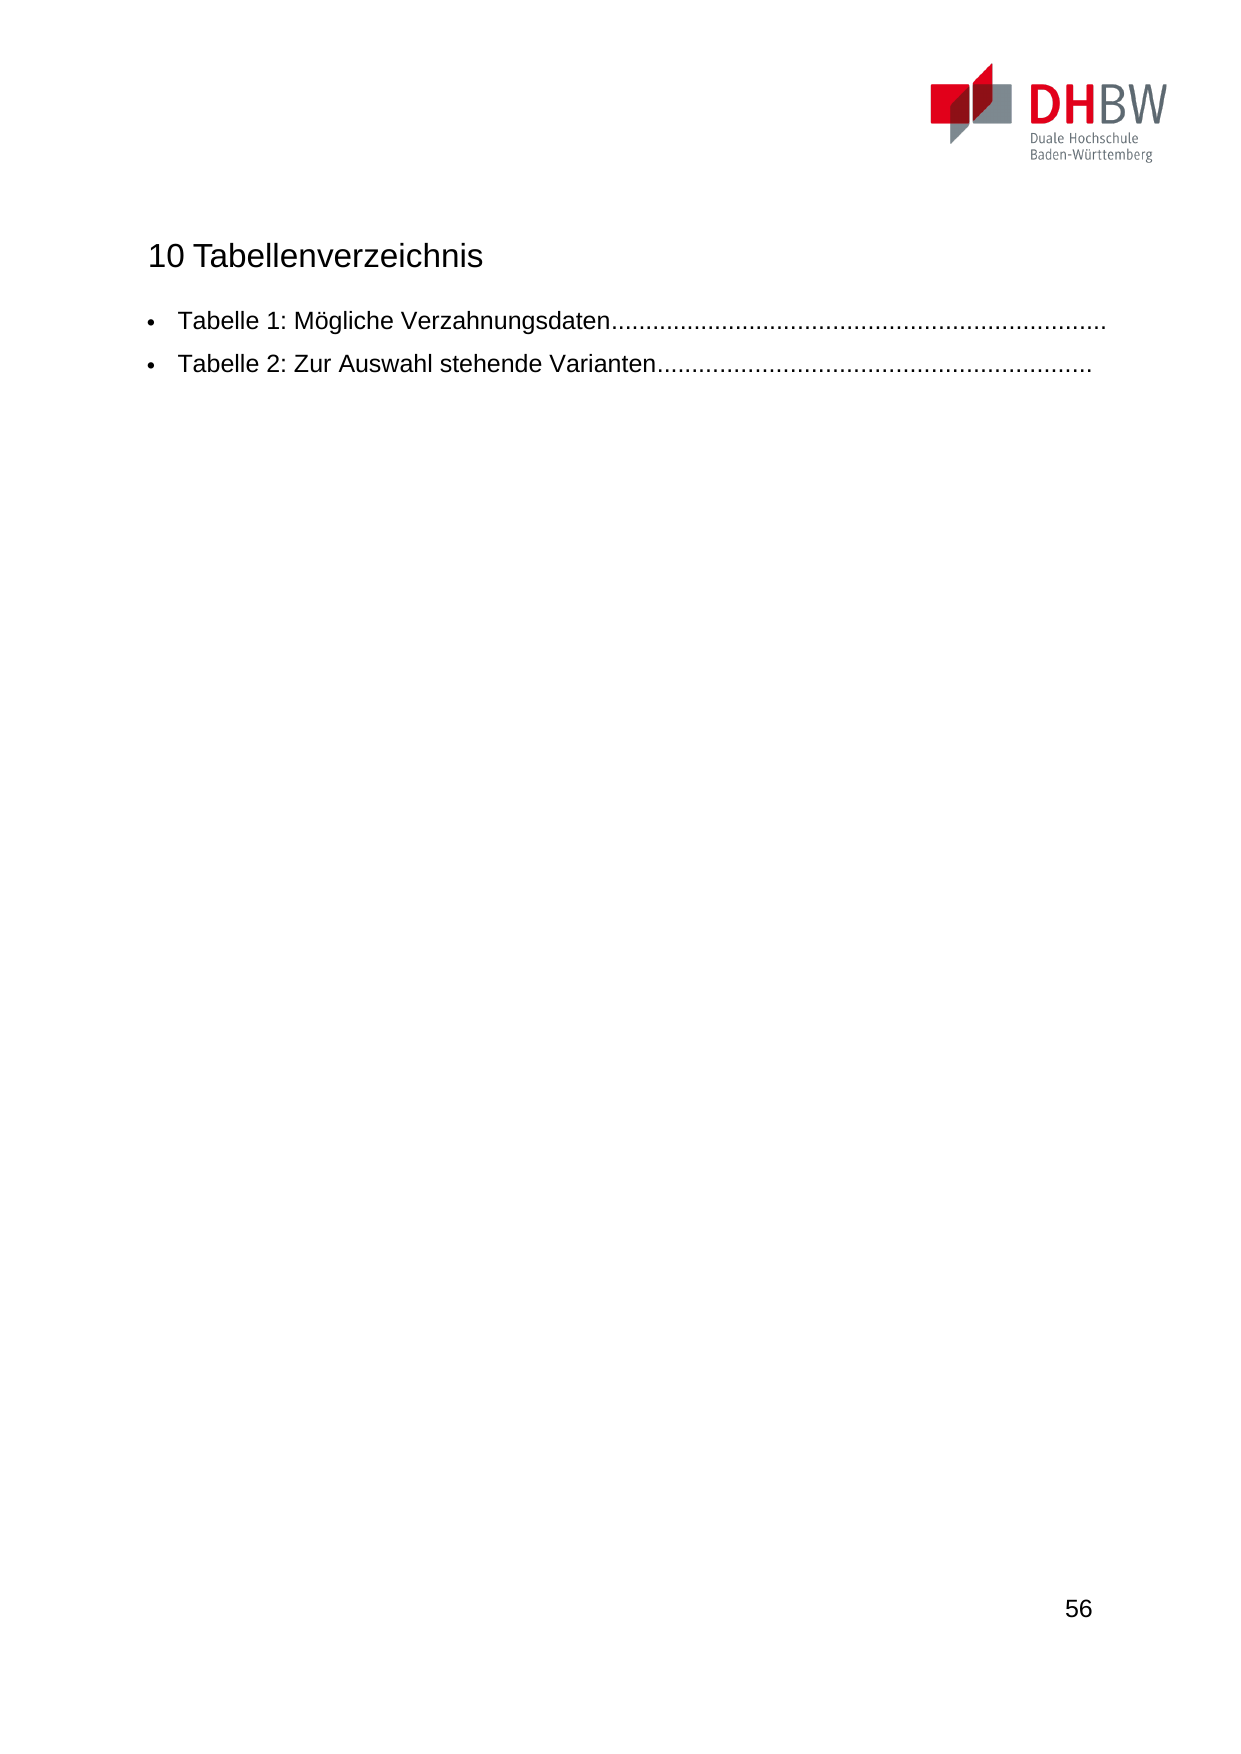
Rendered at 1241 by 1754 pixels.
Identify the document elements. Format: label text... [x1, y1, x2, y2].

text Tabelle 2: Zur Auswahl stehende Varianten 10 [148, 349, 1092, 378]
text Tabelle 1: Mögliche Verzahnungsdaten 9 [148, 306, 1092, 335]
picture [930, 63, 1167, 163]
subtitle Tabellenverzeichnis [148, 236, 1092, 274]
